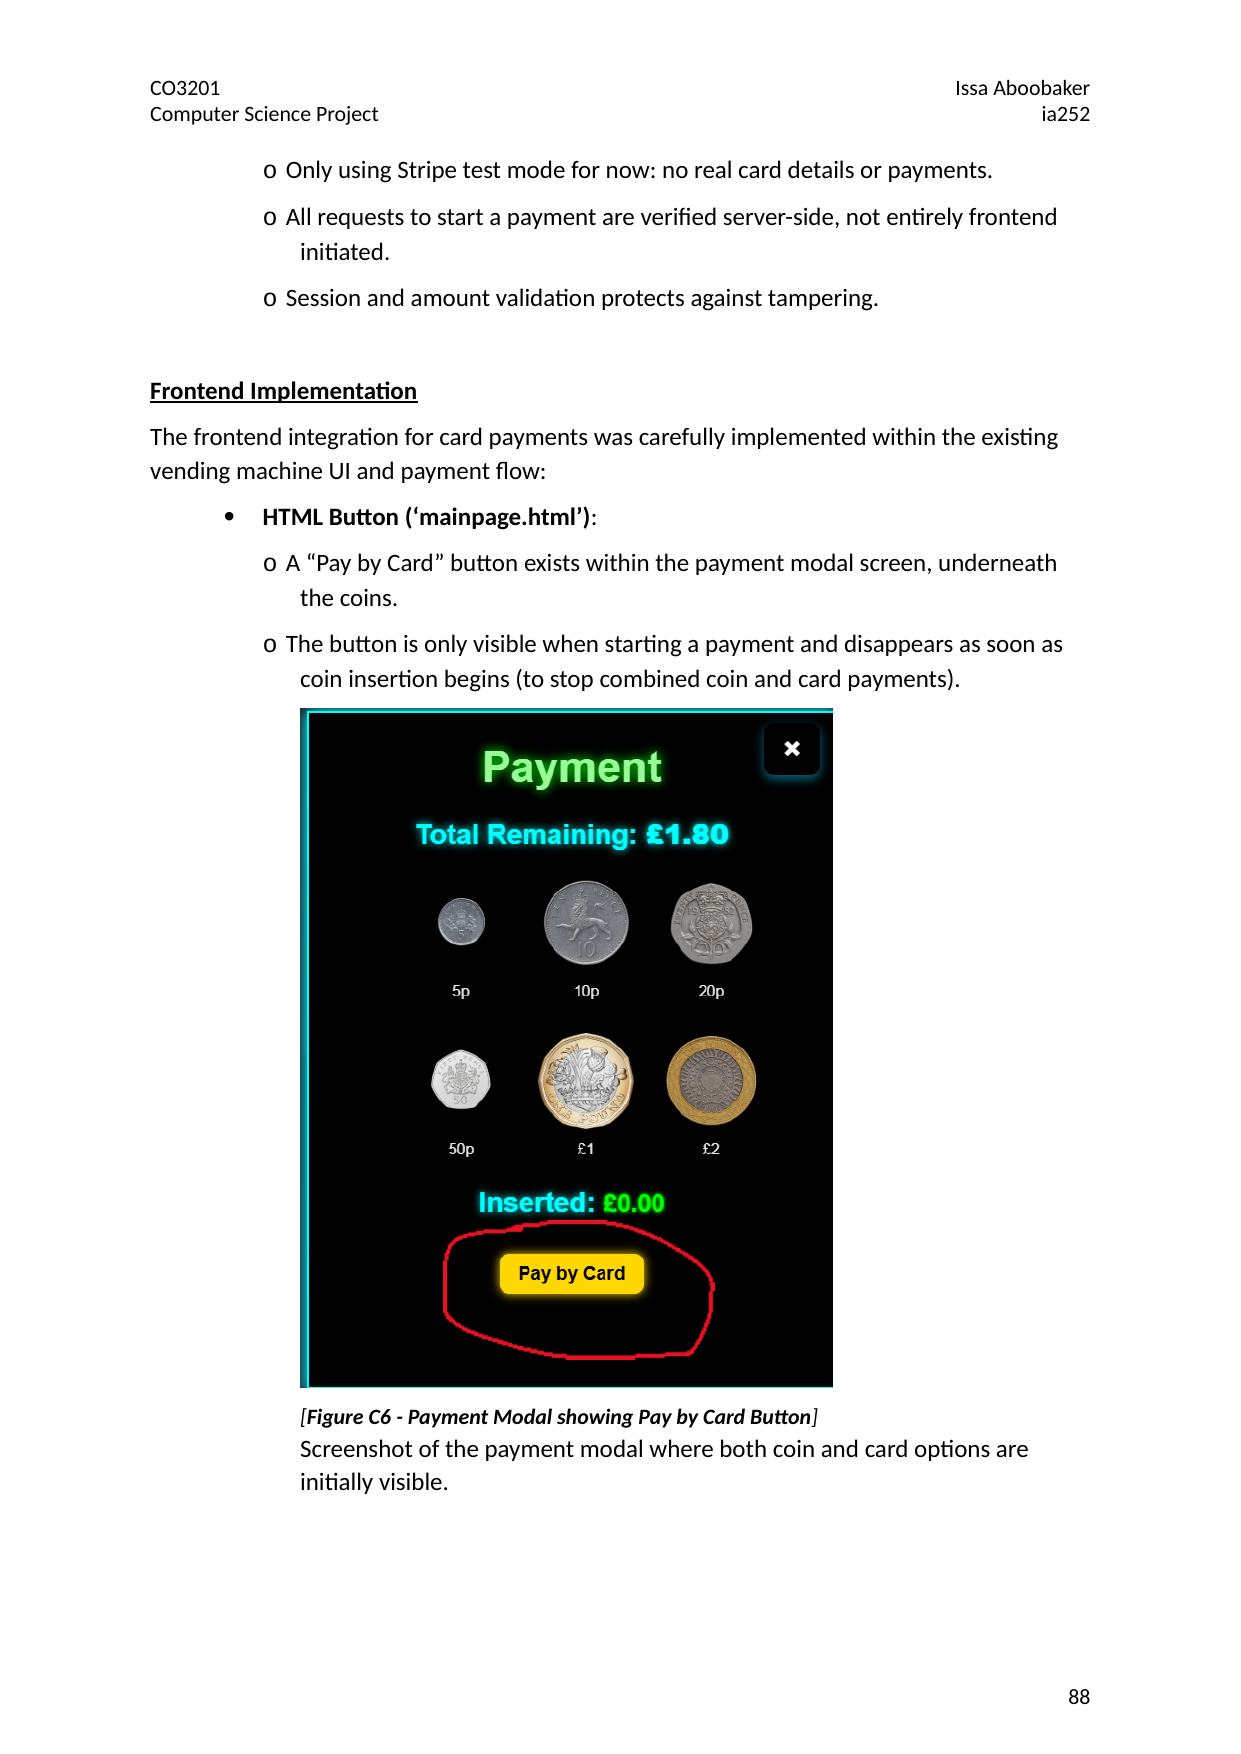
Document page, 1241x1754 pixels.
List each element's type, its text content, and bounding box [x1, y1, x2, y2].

list Session and amount validation protects against tampering. [262, 282, 1090, 314]
text The frontend integration for card payments was carefully implemented within the existing vending machine UI and payment flow: [150, 421, 1090, 486]
list The button is only visible when starting a payment and disappears as soon as coin insertion begins (to stop combined coin and card payments). [262, 628, 1090, 693]
text [Figure C6 - Payment Modal showing Pay by Card Button] Screenshot of the payment modal where both coin and card options are initially visible. [300, 1403, 1090, 1497]
picture [300, 708, 833, 1388]
text Frontend Implementation [150, 375, 1090, 406]
list All requests to start a payment are verified server-side, not entirely frontend initiated. [262, 201, 1090, 266]
list HTML Button (‘mainpage.html’): [225, 501, 1090, 532]
list A “Pay by Card” button exists within the payment modal screen, underneath the coins. [262, 547, 1090, 612]
list Only using Stripe test mode for now: no real card details or payments. [262, 154, 1090, 186]
